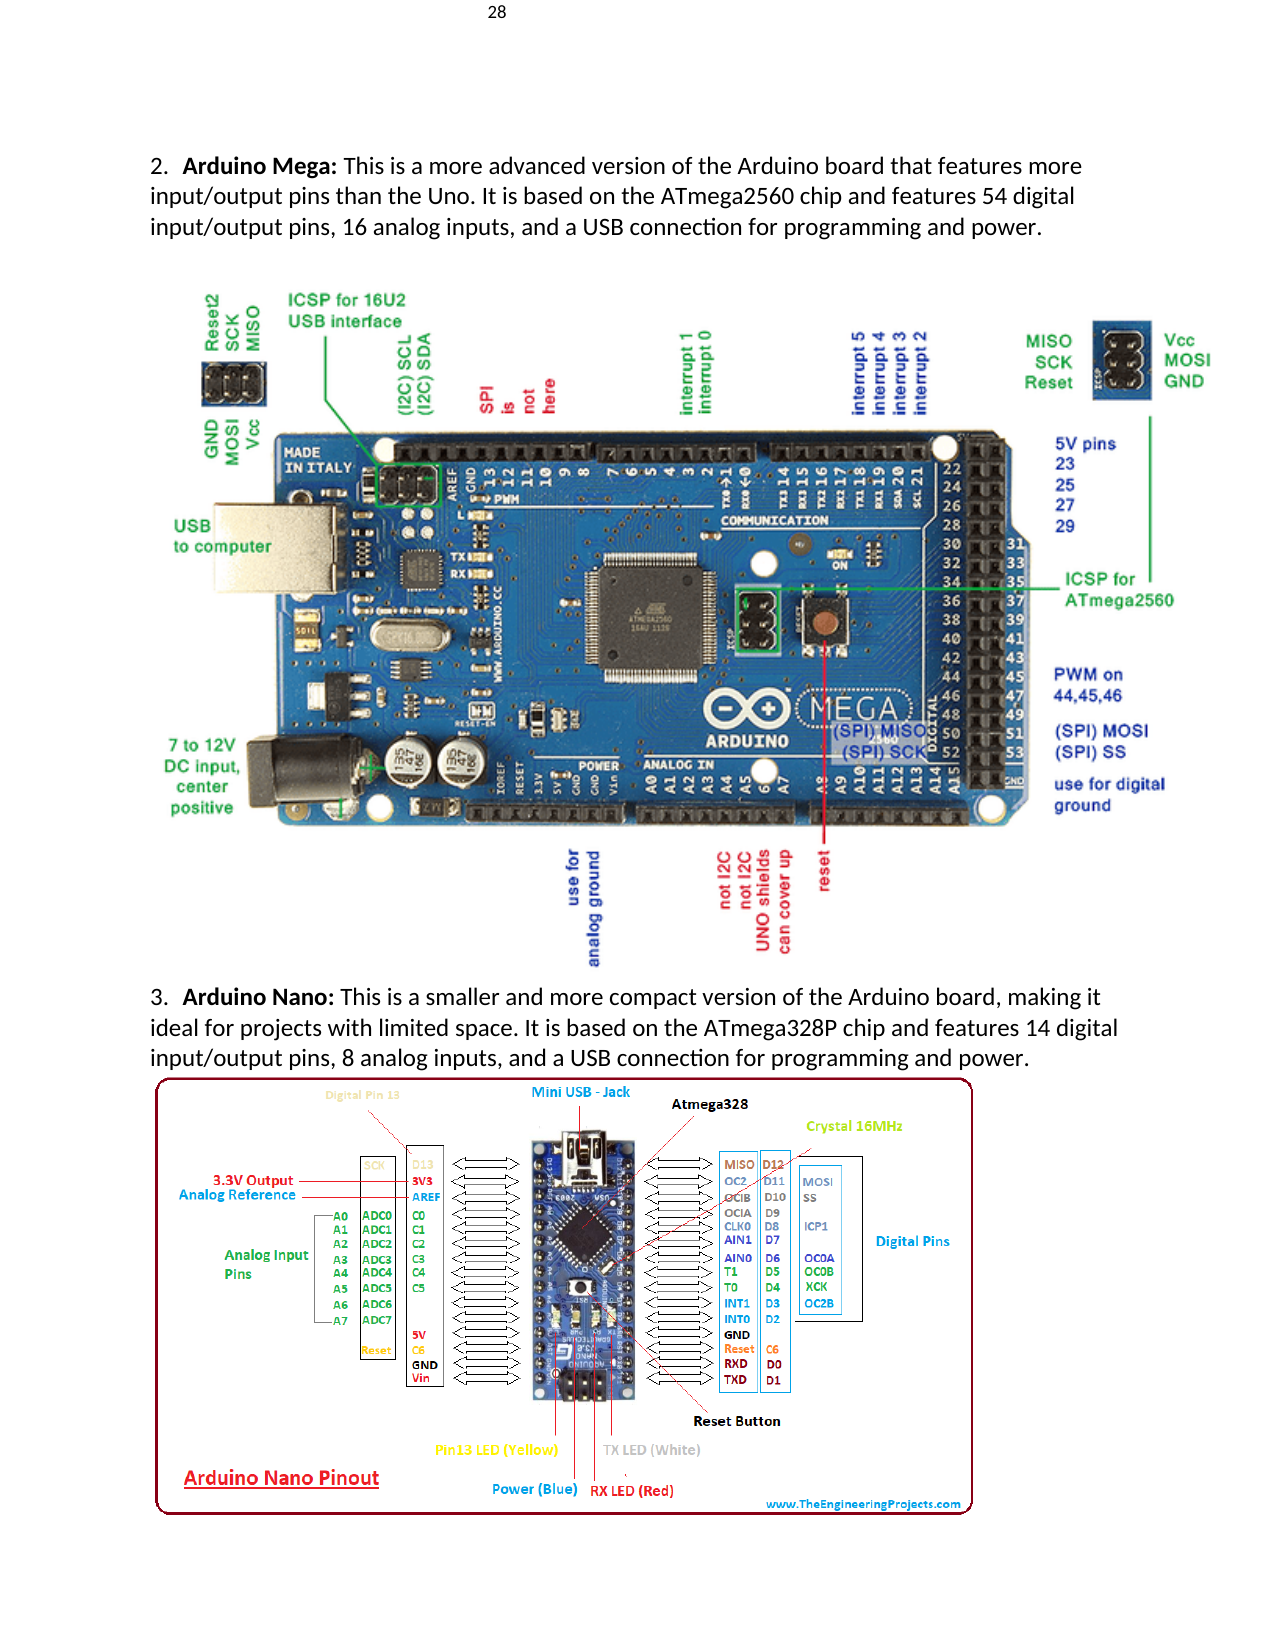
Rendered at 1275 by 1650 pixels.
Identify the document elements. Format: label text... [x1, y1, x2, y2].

list Arduino Nano: This is a smaller and more compact version of the Arduino board, making it ideal for projects with limited space. It is based on the ATmega328P chip and features 14 digital input/output pins, 8 analog inputs, and a USB connection for programming and power. [150, 982, 1125, 1073]
picture [150, 1073, 976, 1517]
list Arduino Mega: This is a more advanced version of the Arduino board that features more input/output pins than the Uno. It is based on the ATmega2560 chip and features 54 digital input/output pins, 16 analog inputs, and a USB connection for programming and power. [150, 150, 1125, 242]
picture [150, 272, 1229, 982]
